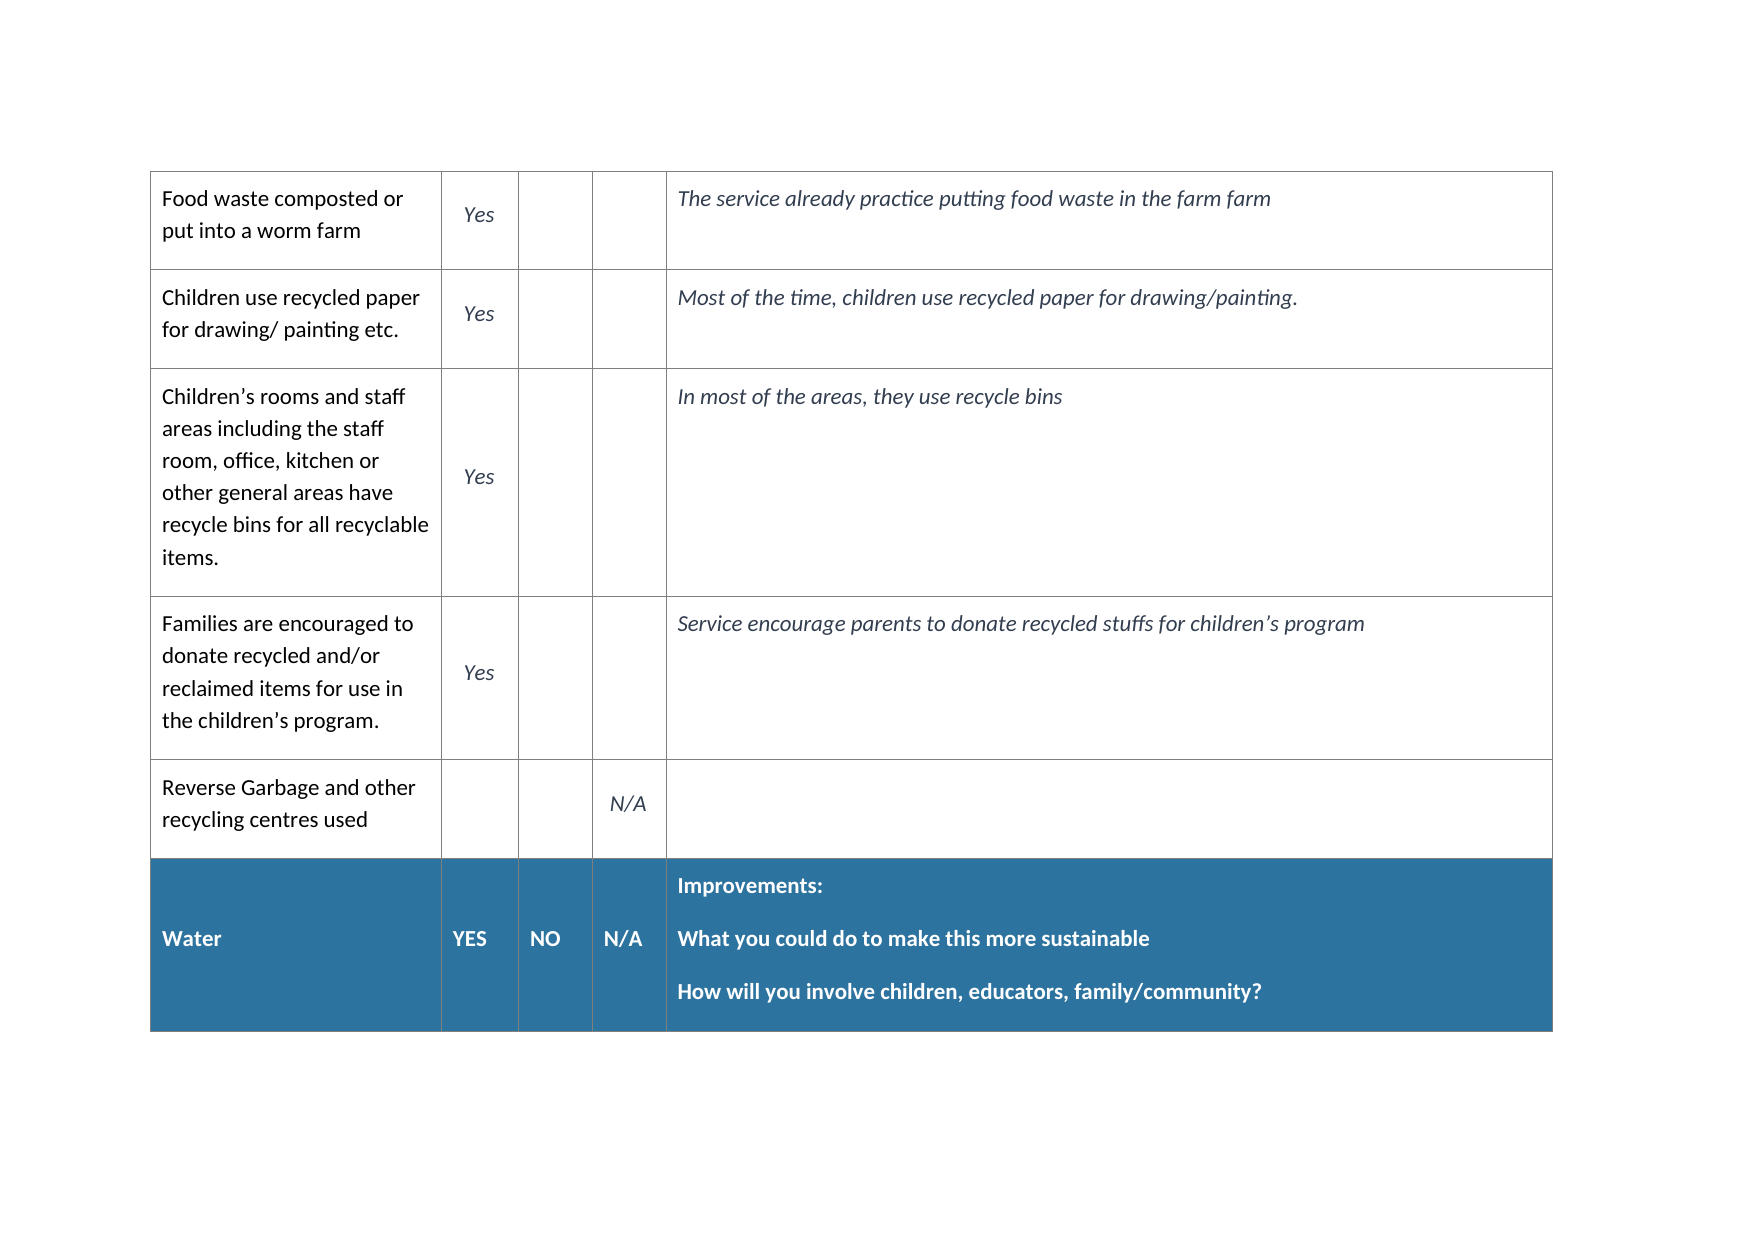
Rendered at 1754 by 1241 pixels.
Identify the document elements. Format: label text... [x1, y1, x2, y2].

table_cell Yes [442, 270, 518, 368]
table_cell [519, 597, 592, 759]
table_cell The service already practice putting food waste in the farm farm [667, 172, 1552, 269]
table_cell Yes [442, 369, 518, 596]
table_cell [442, 760, 518, 858]
table_cell NO [519, 859, 592, 1031]
table_cell Children’s rooms and staff areas including the staff room, office, kitchen or other general areas have recycle bins for all recyclable items. [151, 369, 441, 596]
table_cell [593, 270, 666, 368]
table_cell Most of the time, children use recycled paper for drawing/painting. [667, 270, 1552, 368]
table_cell [519, 270, 592, 368]
table_cell [519, 172, 592, 269]
table_cell N/A [593, 760, 666, 858]
table_cell Water [151, 859, 441, 1031]
table_cell [667, 760, 1552, 858]
table_cell [593, 369, 666, 596]
table_cell Families are encouraged to donate recycled and/or reclaimed items for use in the children’s program. [151, 597, 441, 759]
table_cell Improvements: What you could do to make this more sustainable How will you involve children, educators, family/community? [667, 859, 1552, 1031]
table_cell N/A [593, 859, 666, 1031]
table_cell Yes [442, 597, 518, 759]
table_cell YES [442, 859, 518, 1031]
table_cell [593, 172, 666, 269]
table_cell Service encourage parents to donate recycled stuffs for children’s program [667, 597, 1552, 759]
table_cell Food waste composted or put into a worm farm [151, 172, 441, 269]
table_cell Children use recycled paper for drawing/ painting etc. [151, 270, 441, 368]
table_cell [519, 760, 592, 858]
table_cell [593, 597, 666, 759]
table_cell [519, 369, 592, 596]
table_cell In most of the areas, they use recycle bins [667, 369, 1552, 596]
table_cell Reverse Garbage and other recycling centres used [151, 760, 441, 858]
table_cell Yes [442, 172, 518, 269]
